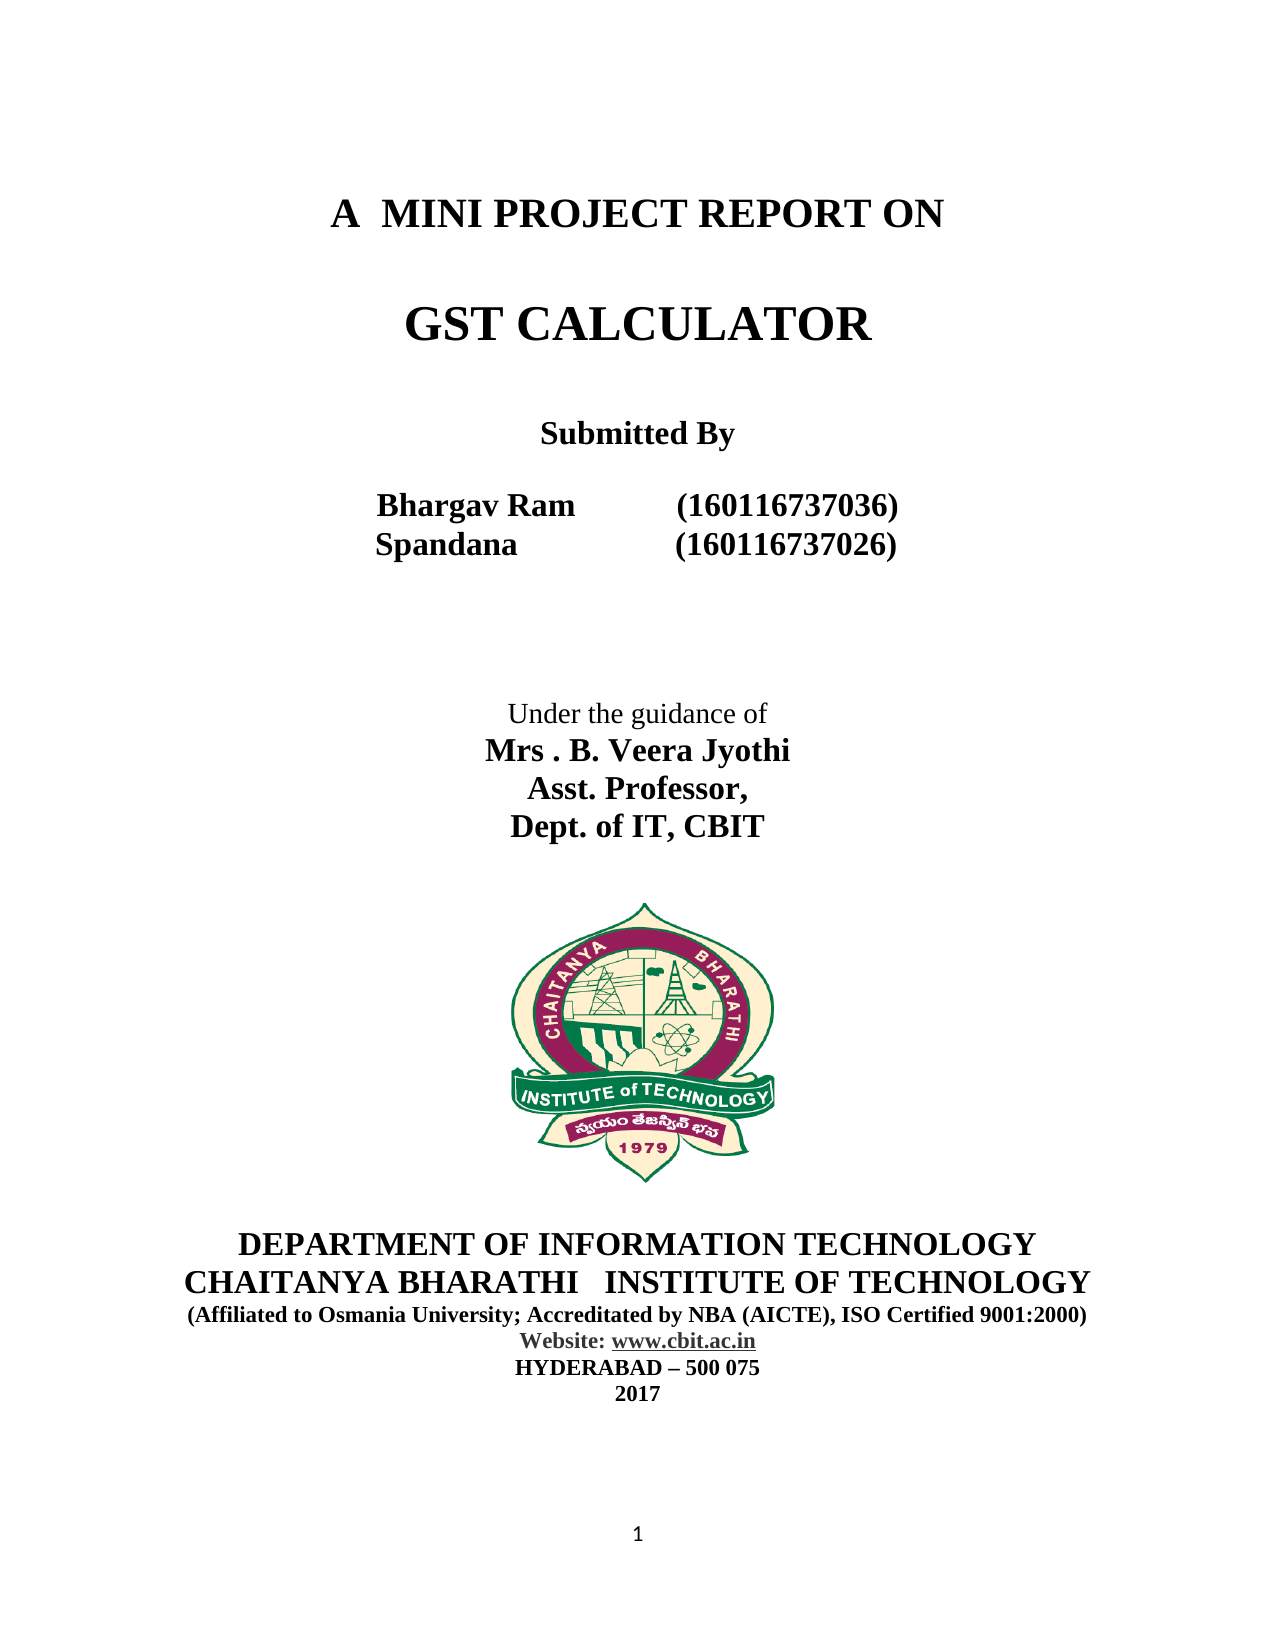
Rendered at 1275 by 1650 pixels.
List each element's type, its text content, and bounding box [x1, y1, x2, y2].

text Under the guidance of [150, 696, 1125, 730]
text A MINI PROJECT REPORT ON [150, 188, 1125, 236]
text HYDERABAD – 500 075 [150, 1354, 1125, 1380]
text 2017 [150, 1380, 1125, 1406]
text Submitted By [150, 414, 1125, 452]
text Mrs . B. Veera Jyothi [150, 730, 1125, 768]
text Asst. Professor, [150, 768, 1125, 807]
text Website: www.cbit.ac.in [150, 1327, 1125, 1354]
text Dept. of IT, CBIT [150, 807, 1125, 845]
text DEPARTMENT OF INFORMATION TECHNOLOGY [150, 1224, 1125, 1263]
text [150, 1263, 1125, 1301]
text Bhargav Ram (160116737036) [150, 486, 1125, 524]
text GST CALCULATOR [150, 294, 1125, 351]
text Spandana (160116737026) [150, 524, 1125, 562]
text (Affiliated to Osmania University; Accreditated by NBA (AICTE), ISO Certified 9001:2000) [150, 1301, 1125, 1327]
picture [495, 900, 780, 1186]
